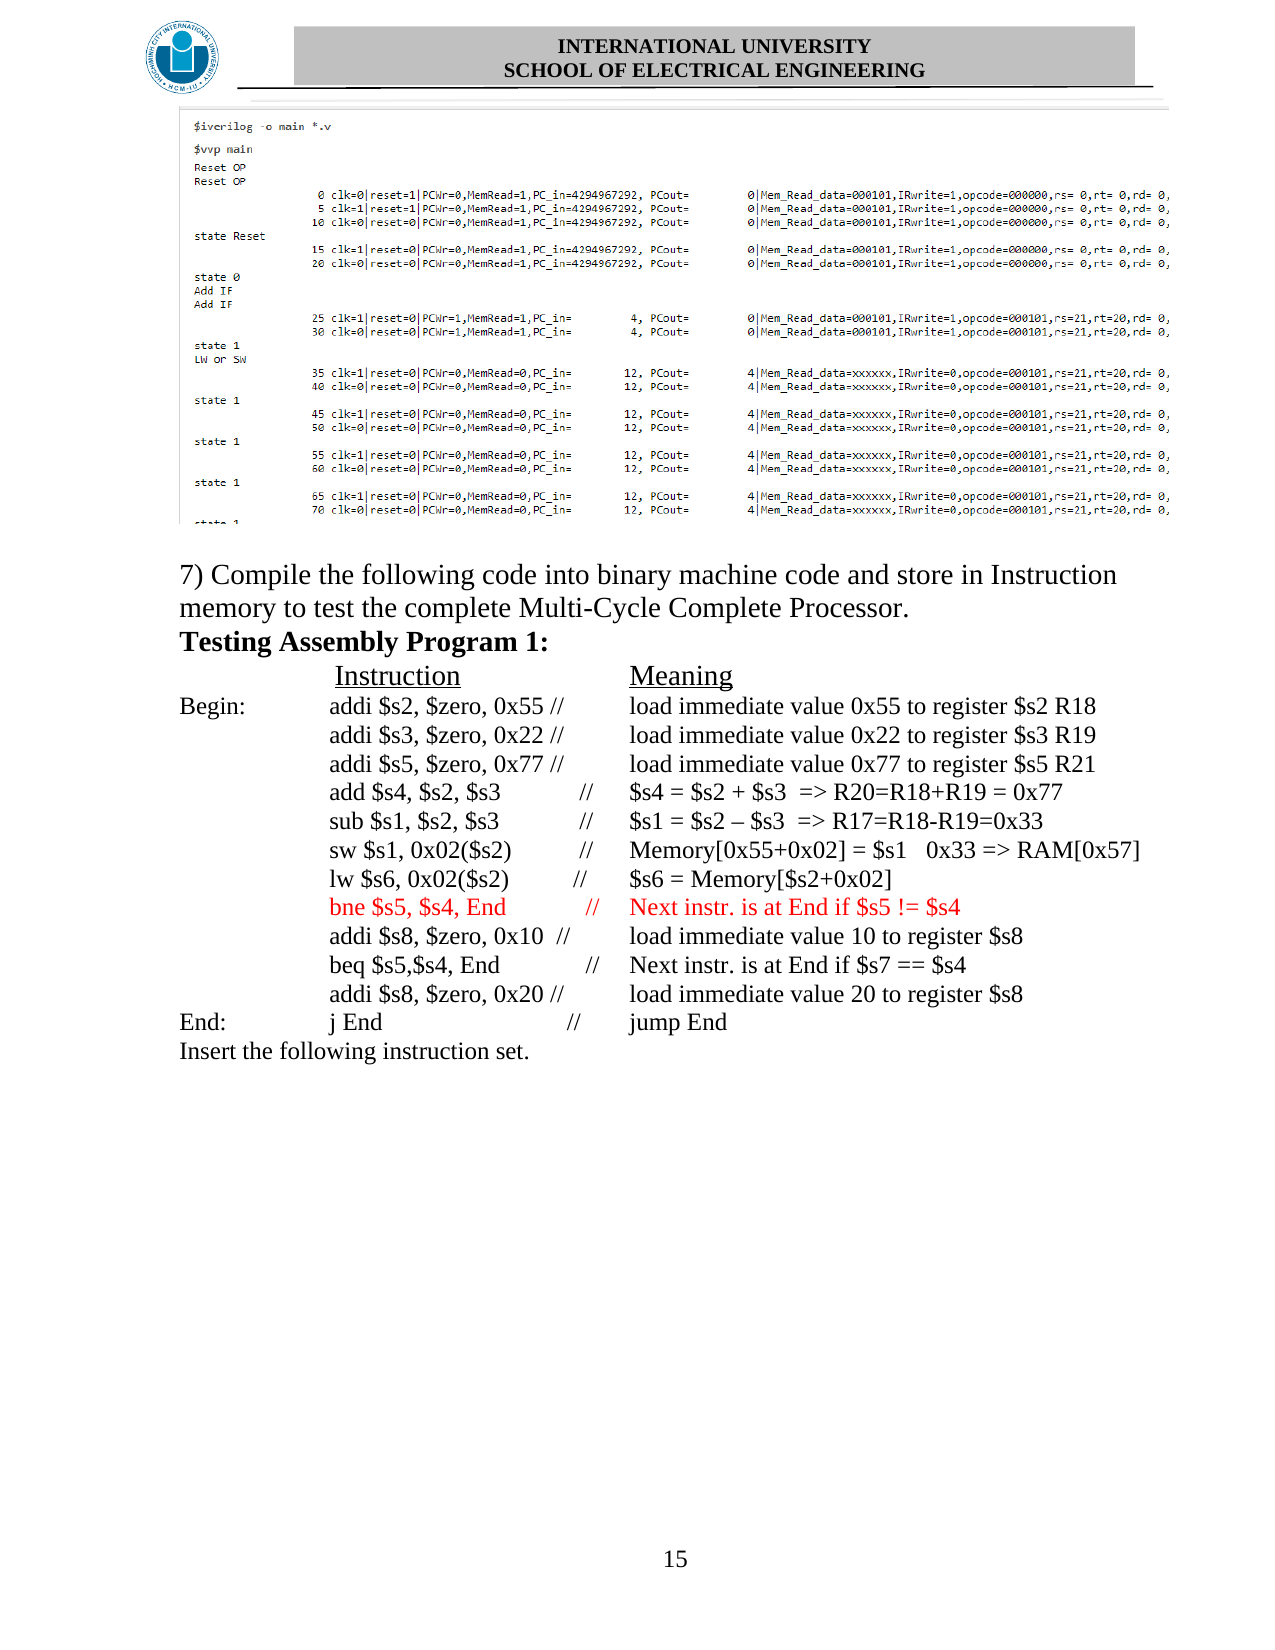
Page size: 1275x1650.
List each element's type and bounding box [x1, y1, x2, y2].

picture [179, 106, 1169, 524]
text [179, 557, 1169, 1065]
picture [144, 19, 219, 95]
